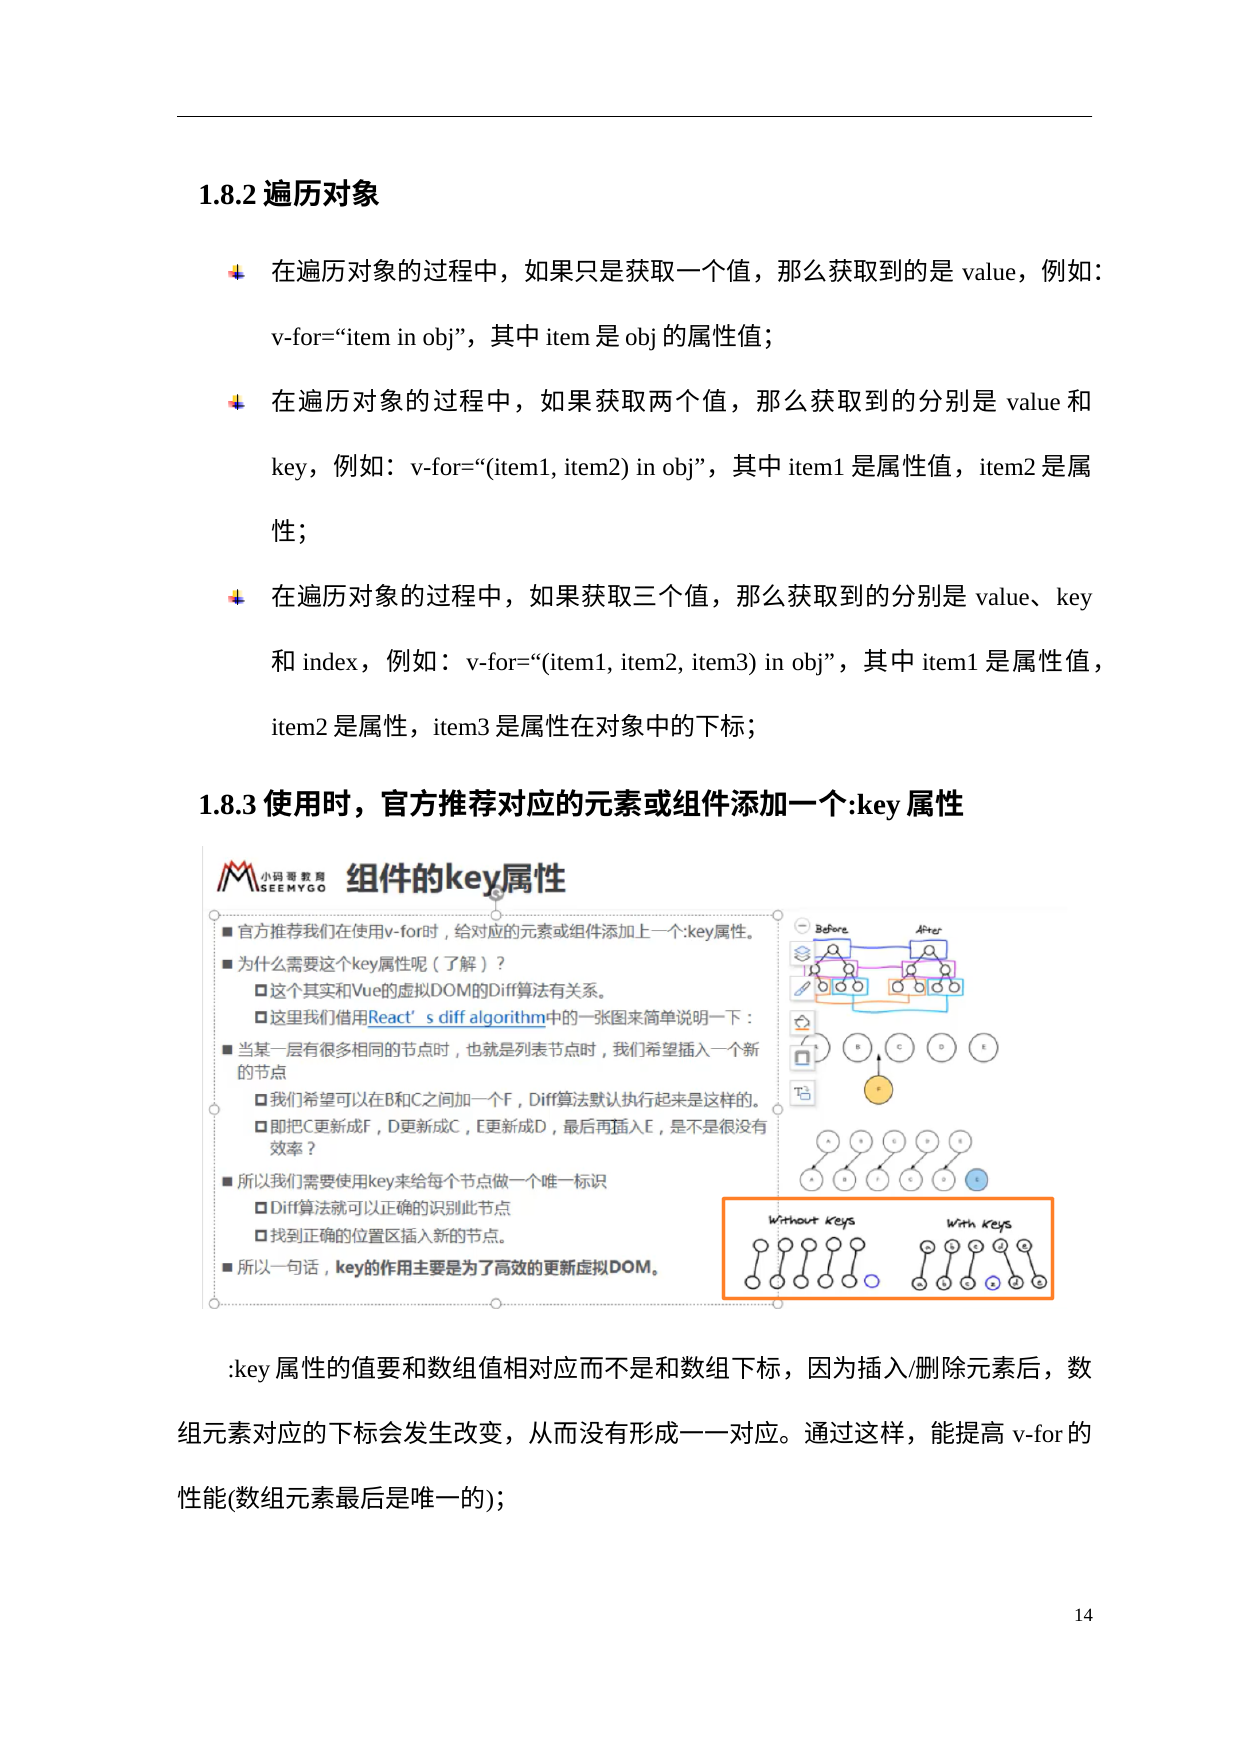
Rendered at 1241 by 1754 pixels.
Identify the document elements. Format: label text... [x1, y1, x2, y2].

picture [228, 588, 245, 605]
subtitle 遍历对象 [177, 159, 1092, 224]
picture [228, 263, 245, 280]
subtitle 使用时，官方推荐对应的元素或组件添加一个:key属性 [177, 769, 1092, 834]
text :key属性的值要和数组值相对应而不是和数组下标，因为插入/删除元素后，数组元素对应的下标会发生改变，从而没有形成一一对应。通过这样，能提高v-for的性能(数组元素最后是唯一的)； [177, 1334, 1092, 1529]
picture [202, 846, 1068, 1309]
list 在遍历对象的过程中，如果获取两个值，那么获取到的分别是value和key，例如：v-for=“(item1, item2) in obj”，其中item1是属性值，item2是属性； [227, 367, 1092, 562]
list 在遍历对象的过程中，如果获取三个值，那么获取到的分别是value、key和index，例如：v-for=“(item1, item2, item3) in obj”，其中item1是属性值，item2是属性，item3是属性在对象中的下标； [227, 562, 1092, 757]
list 在遍历对象的过程中，如果只是获取一个值，那么获取到的是value，例如：v-for=“item in obj”，其中item是obj的属性值； [227, 237, 1092, 367]
picture [228, 393, 245, 410]
